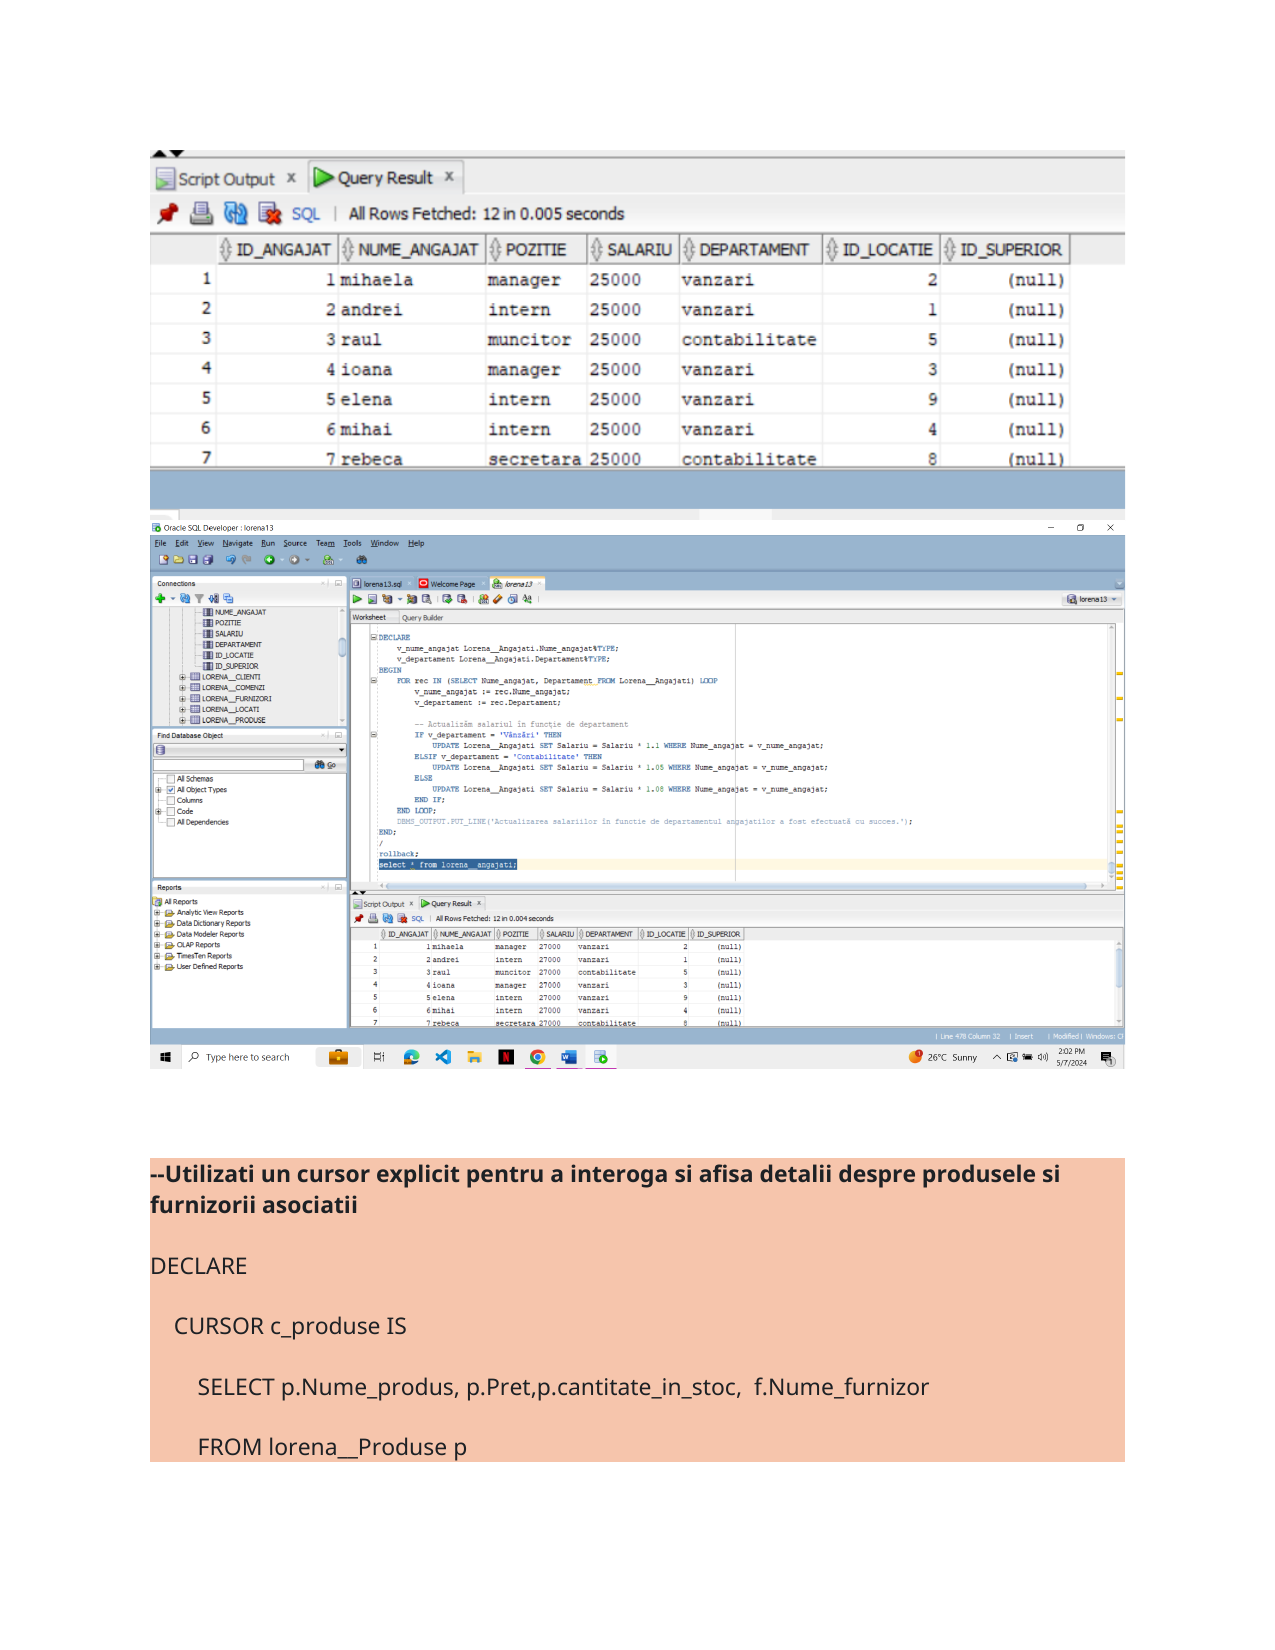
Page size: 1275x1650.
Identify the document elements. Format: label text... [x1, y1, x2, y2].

picture [150, 150, 1125, 1069]
text DECLARE [150, 1250, 1125, 1281]
text SELECT p.Nume_produs, p.Pret,p.cantitate_in_stoc, f.Nume_furnizor [150, 1371, 1125, 1402]
text CURSOR c_produse IS [150, 1310, 1125, 1341]
text FROM lorena__Produse p [150, 1431, 1125, 1462]
text --Utilizati un cursor explicit pentru a interoga si afisa detalii despre produsele si furnizorii asociatii [150, 1158, 1125, 1221]
